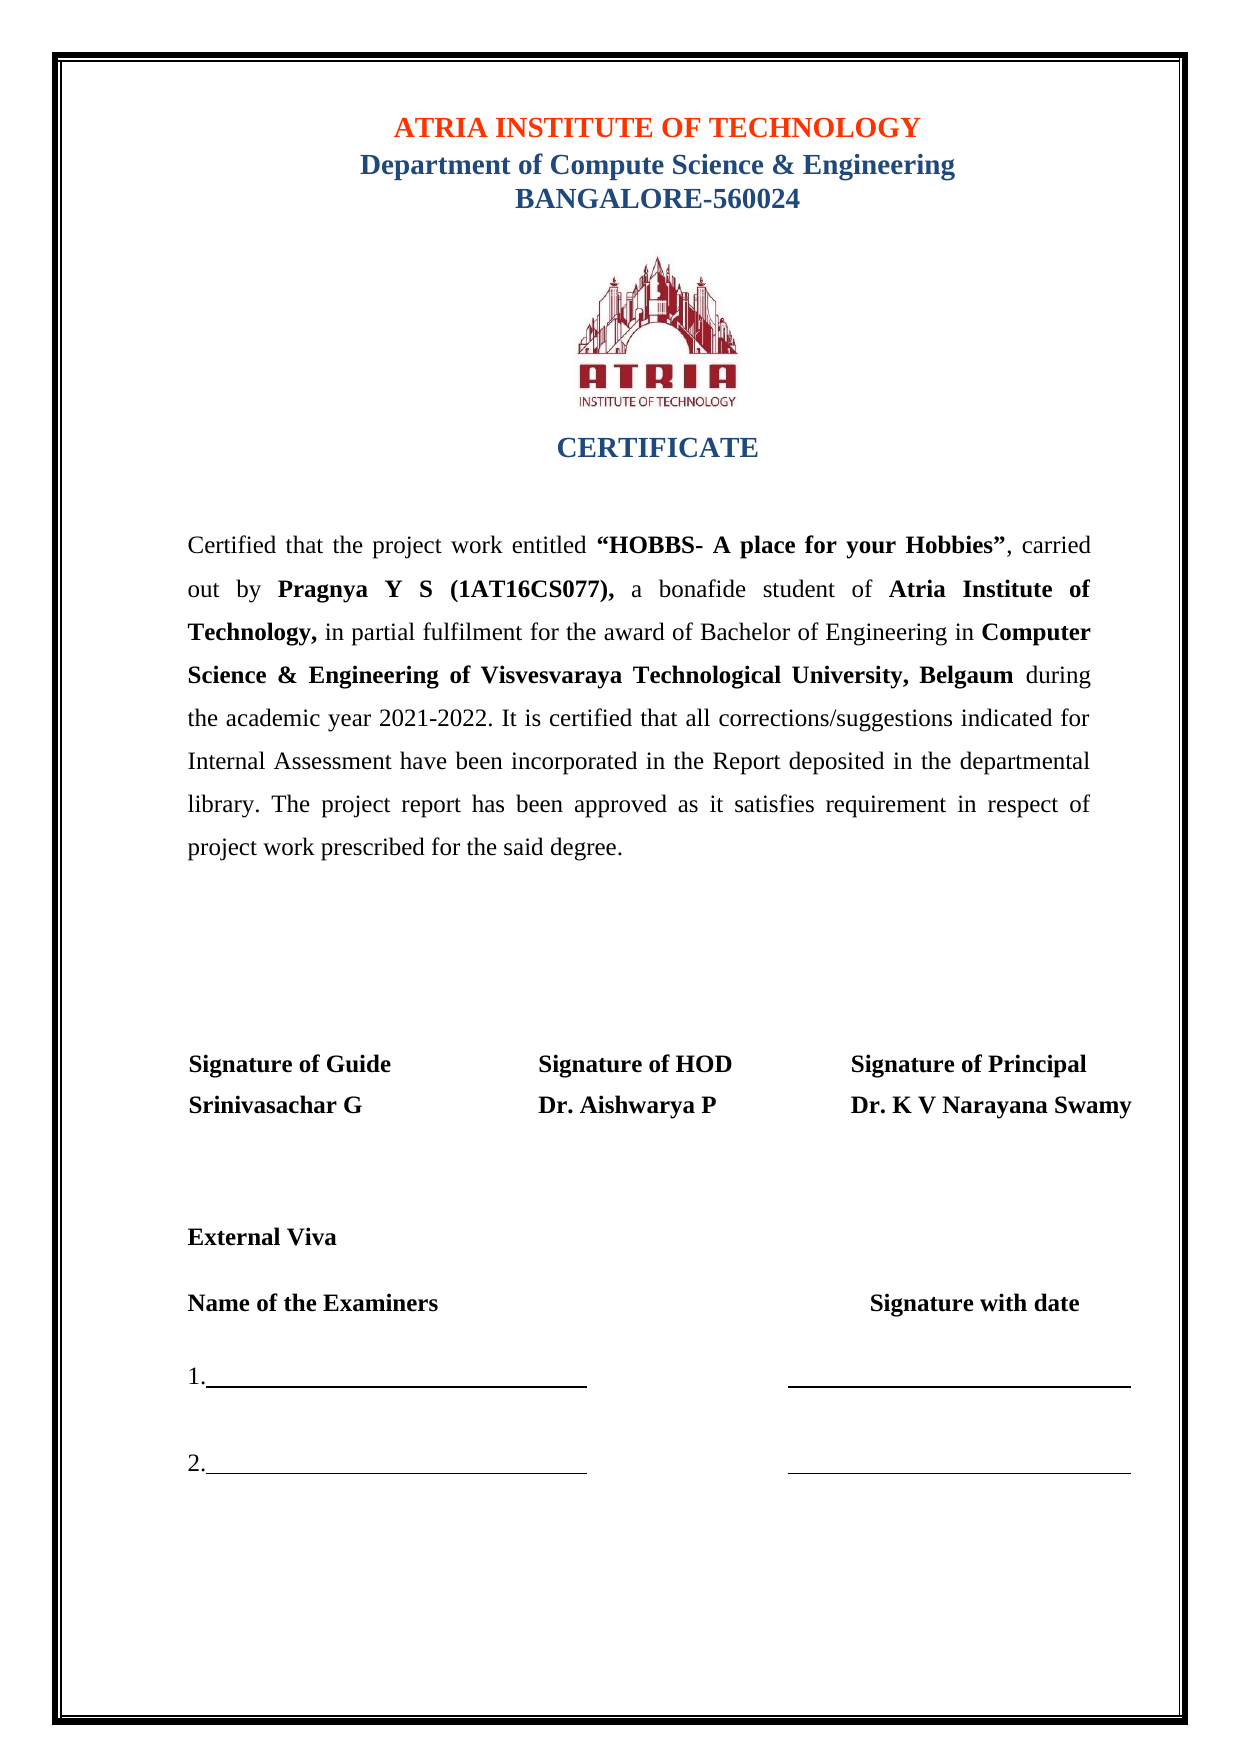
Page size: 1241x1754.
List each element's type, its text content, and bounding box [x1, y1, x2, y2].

subtitle ATRIA INSTITUTE OF TECHNOLOGY [360, 111, 955, 144]
table_header Signature of Guide [183, 1050, 465, 1085]
text Certified that the project work entitled “HOBBS- A place for your Hobbies”, carried out by Pragnya Y S (1AT16CS077), a bonafide student of Atria Institute of Technology, in partial fulfilment for the award of Bachelor of Engineering in Computer Science & Engineering of Visvesvaraya Technological University, Belgaum during the academic year 2021-2022. It is certified that all corrections/suggestions indicated for Internal Assessment have been incorporated in the Report deposited in the departmental library. The project report has been approved as it satisfies requirement in respect of project work prescribed for the said degree. [187, 531, 1091, 861]
table_cell Srinivasachar G [183, 1085, 465, 1121]
text CERTIFICATE [360, 261, 956, 464]
table_cell Dr. Aishwarya P [465, 1085, 792, 1121]
text Name of the Examiners Signature with date [187, 1288, 1144, 1317]
table_cell Dr. K V Narayana Swamy [792, 1085, 1134, 1121]
table_header Signature of Principal [792, 1050, 1134, 1085]
subtitle External Viva [187, 1222, 1144, 1250]
text 1. [187, 1361, 1144, 1390]
picture [572, 247, 744, 413]
text 2. [187, 1448, 1144, 1476]
text Department of Compute Science & Engineering BANGALORE-560024 [360, 147, 955, 214]
table_header Signature of HOD [465, 1050, 792, 1085]
